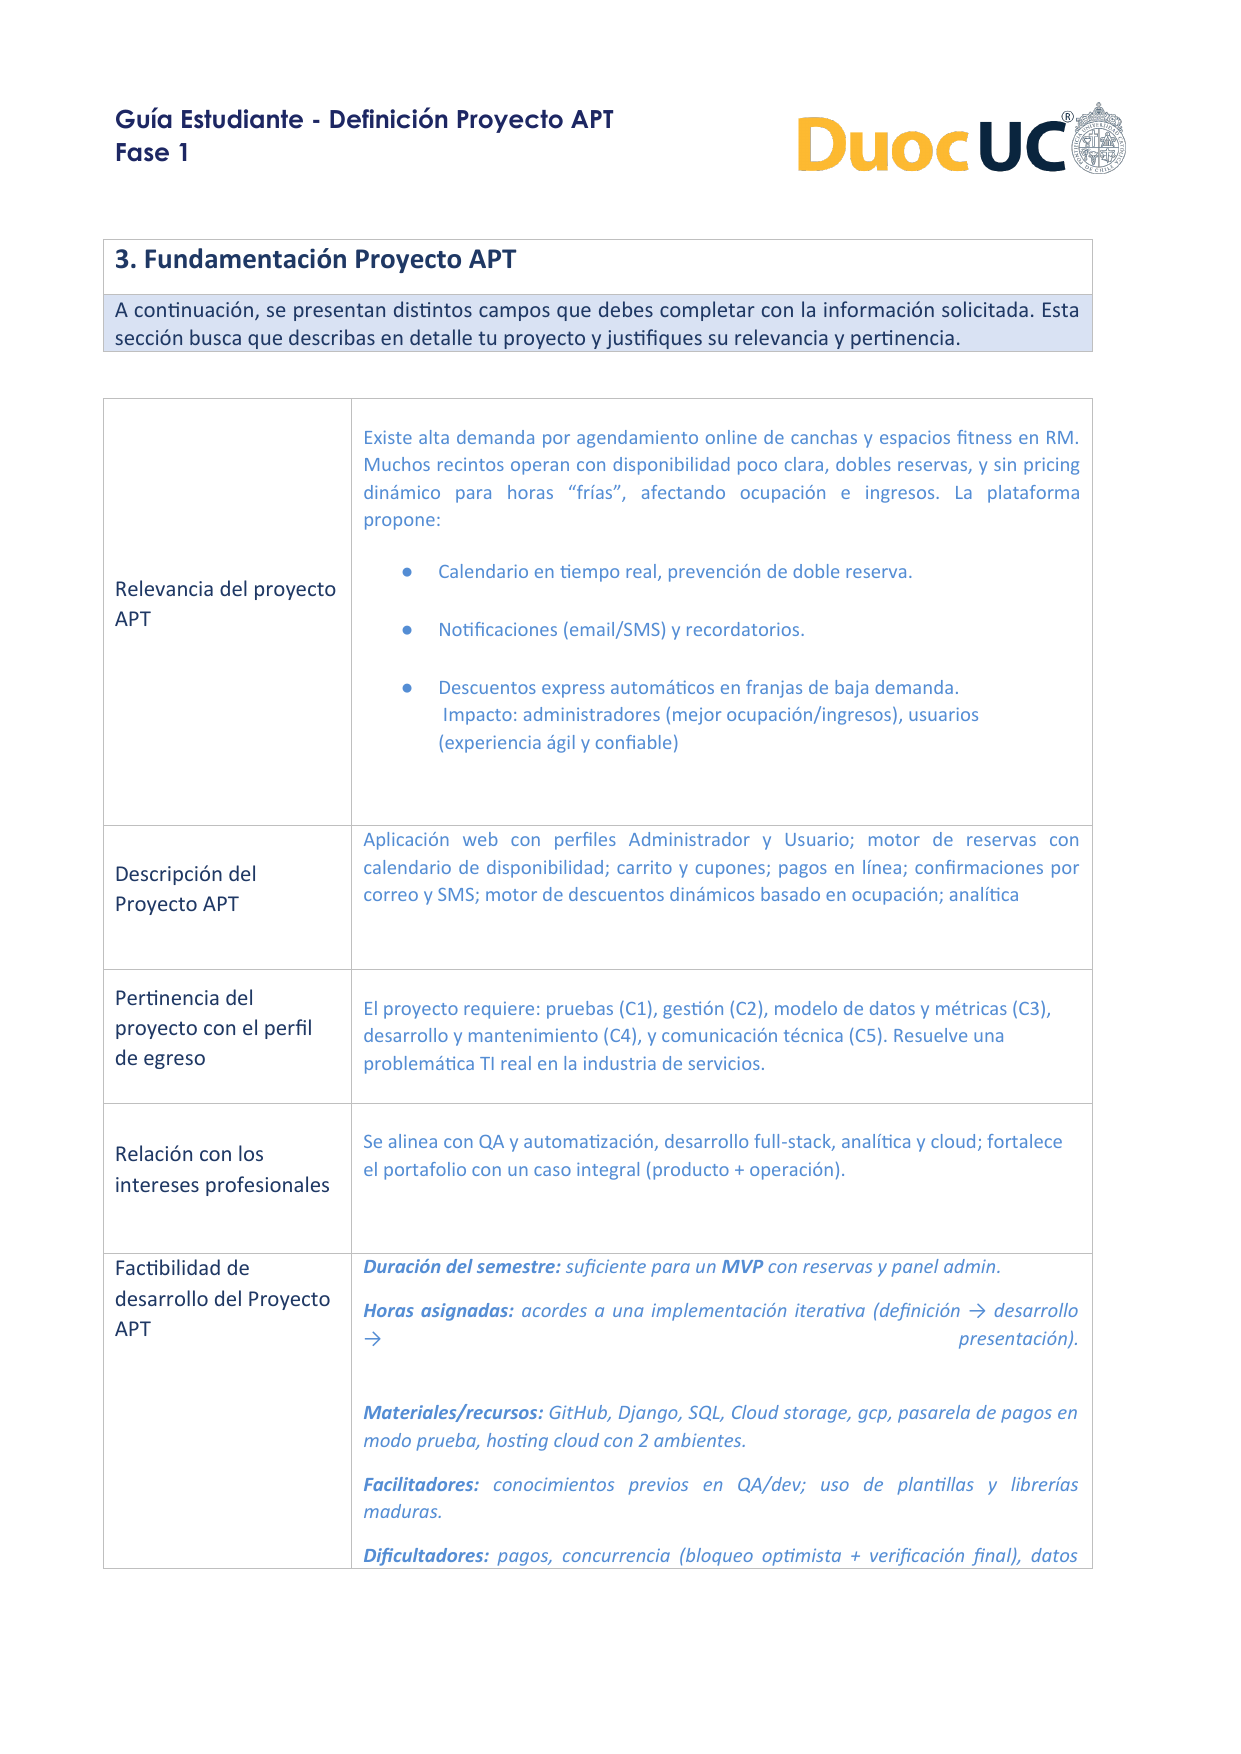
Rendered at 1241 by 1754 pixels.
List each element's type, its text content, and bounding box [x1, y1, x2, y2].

table_cell Relación con los intereses profesionales [104, 1104, 351, 1252]
picture [798, 102, 1126, 174]
table_cell El proyecto requiere: pruebas (C1), gestión (C2), modelo de datos y métricas (C3), desarrollo y mantenimiento (C4), y comunicación técnica (C5). Resuelve una problemática TI real en la industria de servicios. [352, 970, 1092, 1103]
table_header Existe alta demanda por agendamiento online de canchas y espacios fitness en RM. Muchos recintos operan con disponibilidad poco clara, dobles reservas, y sin pricing dinámico para horas “frías”, afectando ocupación e ingresos. La plataforma propone: Calendario en tiempo real, prevención de doble reserva. Notificaciones (email/SMS) y recordatorios. Descuentos express automáticos en franjas de baja demanda. Impacto: administradores (mejor ocupación/ingresos), usuarios (experiencia ágil y confiable) [352, 399, 1092, 825]
table_cell A continuación, se presentan distintos campos que debes completar con la información solicitada. Esta sección busca que describas en detalle tu proyecto y justifiques su relevancia y pertinencia. [104, 295, 1092, 351]
table_cell Se alinea con QA y automatización, desarrollo full‑stack, analítica y cloud; fortalece el portafolio con un caso integral (producto + operación). [352, 1104, 1092, 1252]
table_cell Pertinencia del proyecto con el perfil de egreso [104, 970, 351, 1103]
table_cell Aplicación web con perfiles Administrador y Usuario; motor de reservas con calendario de disponibilidad; carrito y cupones; pagos en línea; confirmaciones por correo y SMS; motor de descuentos dinámicos basado en ocupación; analítica [352, 826, 1092, 969]
table_cell Factibilidad de desarrollo del Proyecto APT [104, 1254, 351, 1568]
table_cell Descripción del Proyecto APT [104, 826, 351, 969]
table_header Relevancia del proyecto APT [104, 399, 351, 825]
table_header 3. Fundamentación Proyecto APT [104, 240, 1092, 294]
